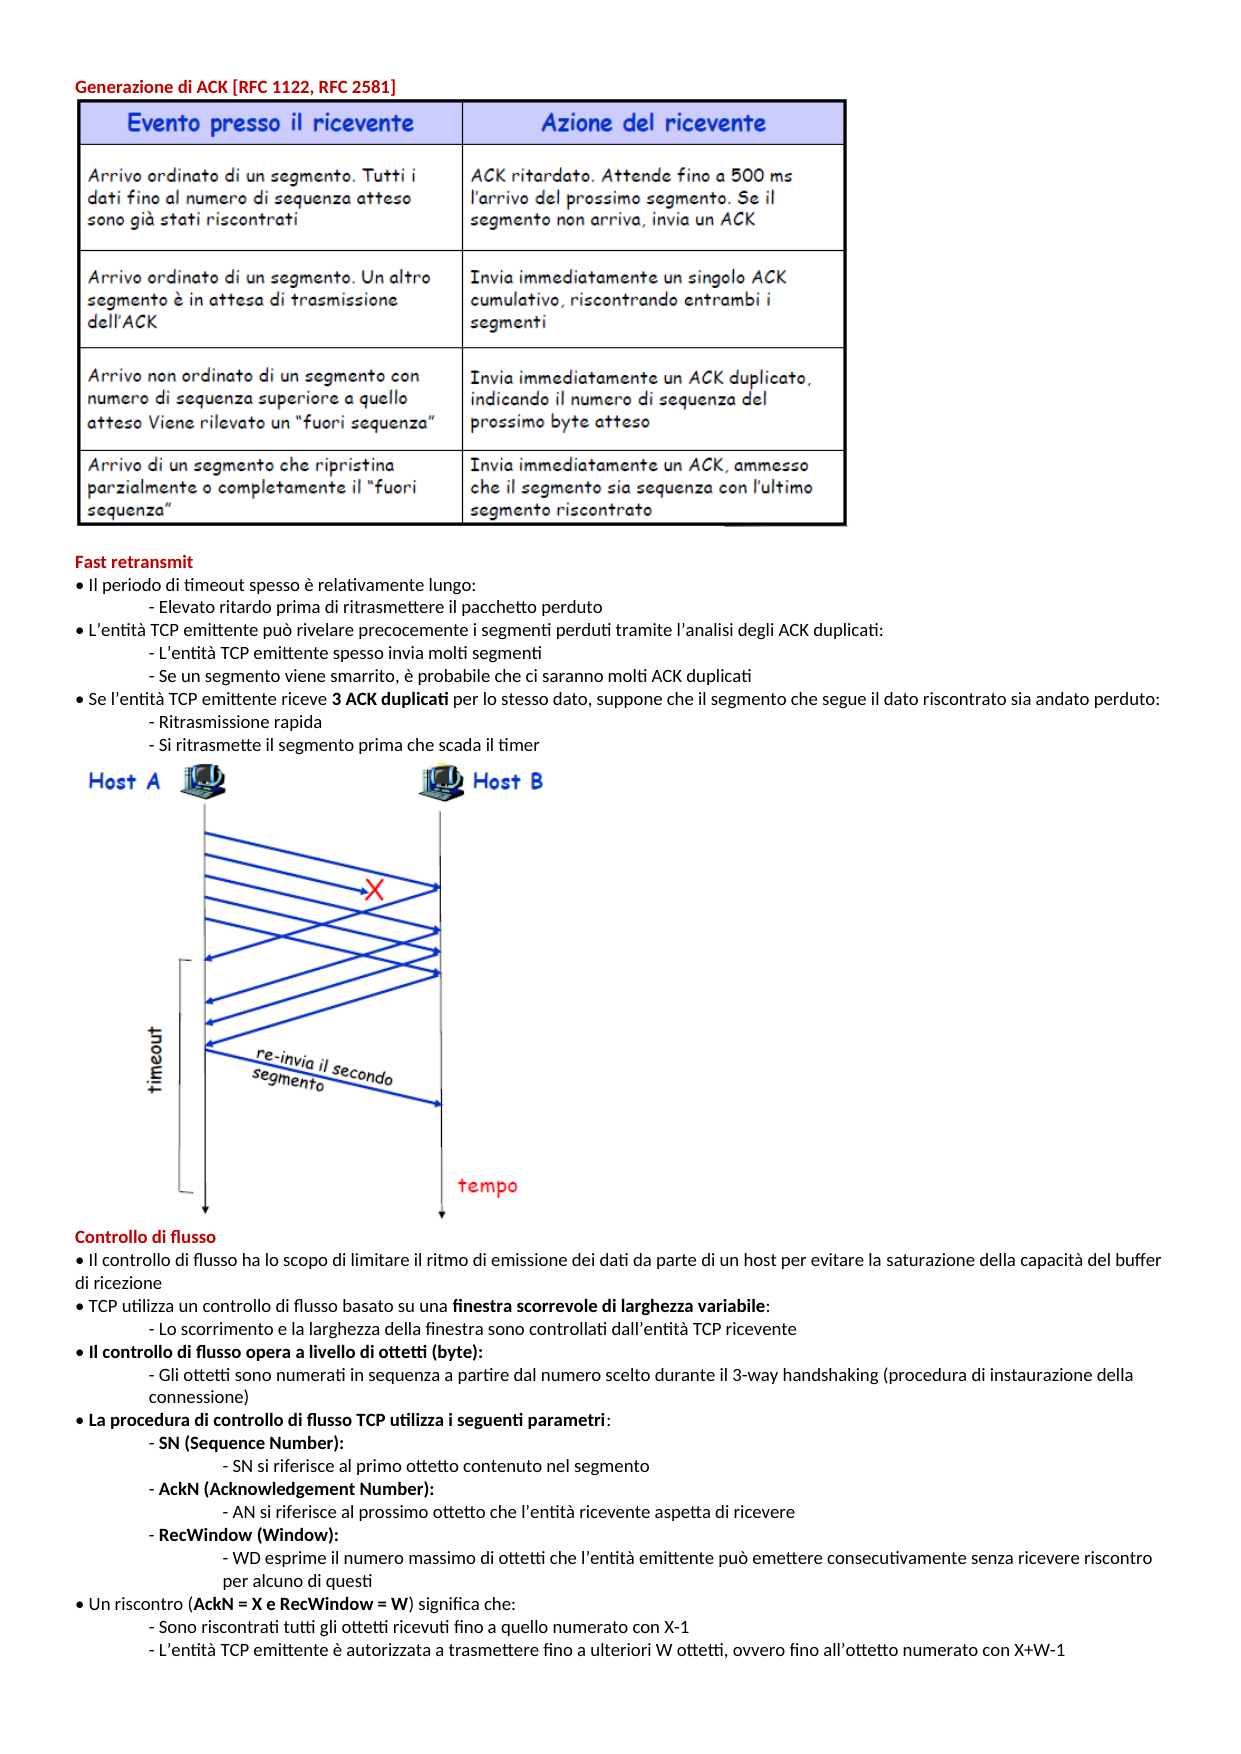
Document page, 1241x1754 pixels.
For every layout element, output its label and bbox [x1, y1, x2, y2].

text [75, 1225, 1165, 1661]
picture [75, 756, 550, 1226]
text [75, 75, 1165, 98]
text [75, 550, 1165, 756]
picture [75, 97, 849, 527]
